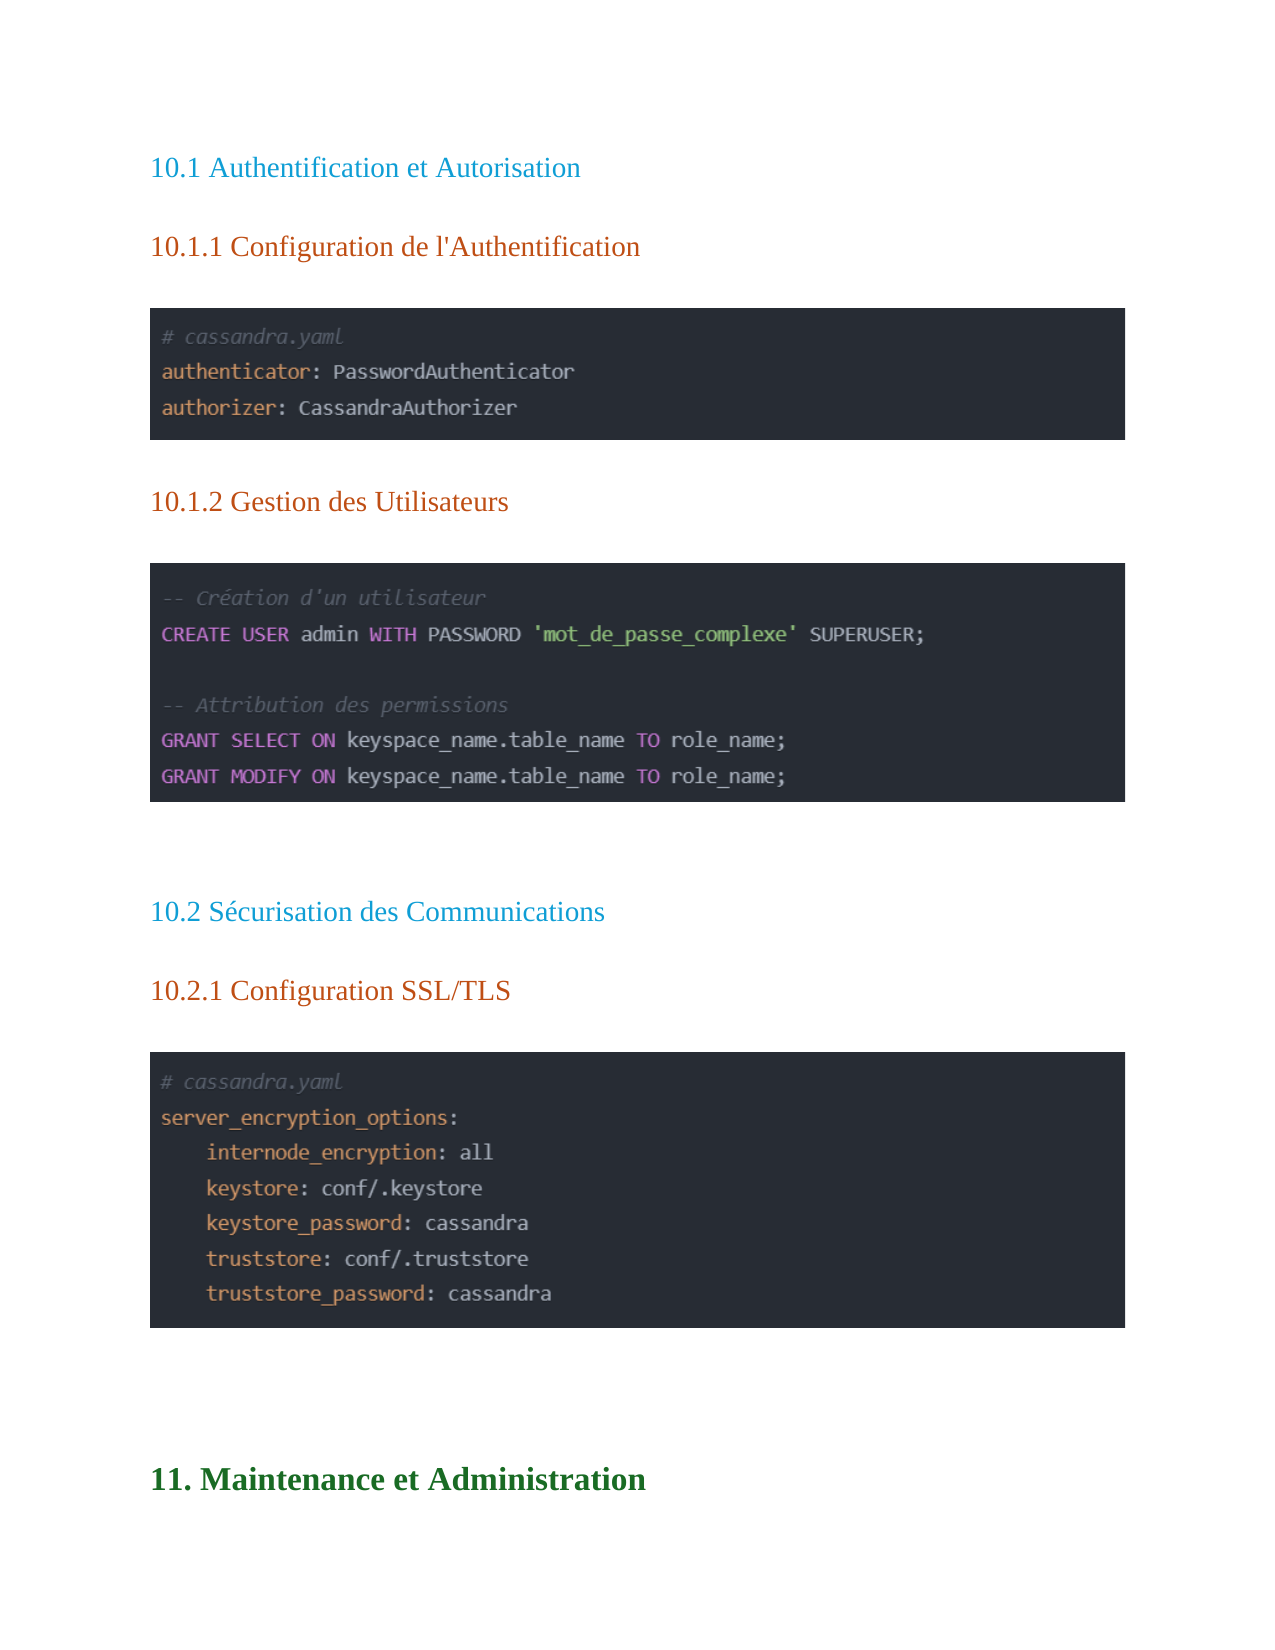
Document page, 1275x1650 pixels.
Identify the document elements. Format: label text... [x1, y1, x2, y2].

text 10.1.2 Gestion des Utilisateurs [150, 484, 1125, 518]
text 10.1 Authentification et Autorisation [150, 150, 1125, 183]
text 10.2 Sécurisation des Communications [150, 894, 1125, 927]
picture [150, 563, 1125, 802]
picture [150, 308, 1125, 440]
text 10.1.1 Configuration de l'Authentification [150, 229, 1125, 263]
text 11. Maintenance et Administration [150, 1459, 1125, 1497]
picture [150, 1052, 1125, 1328]
text 10.2.1 Configuration SSL/TLS [150, 973, 1125, 1007]
